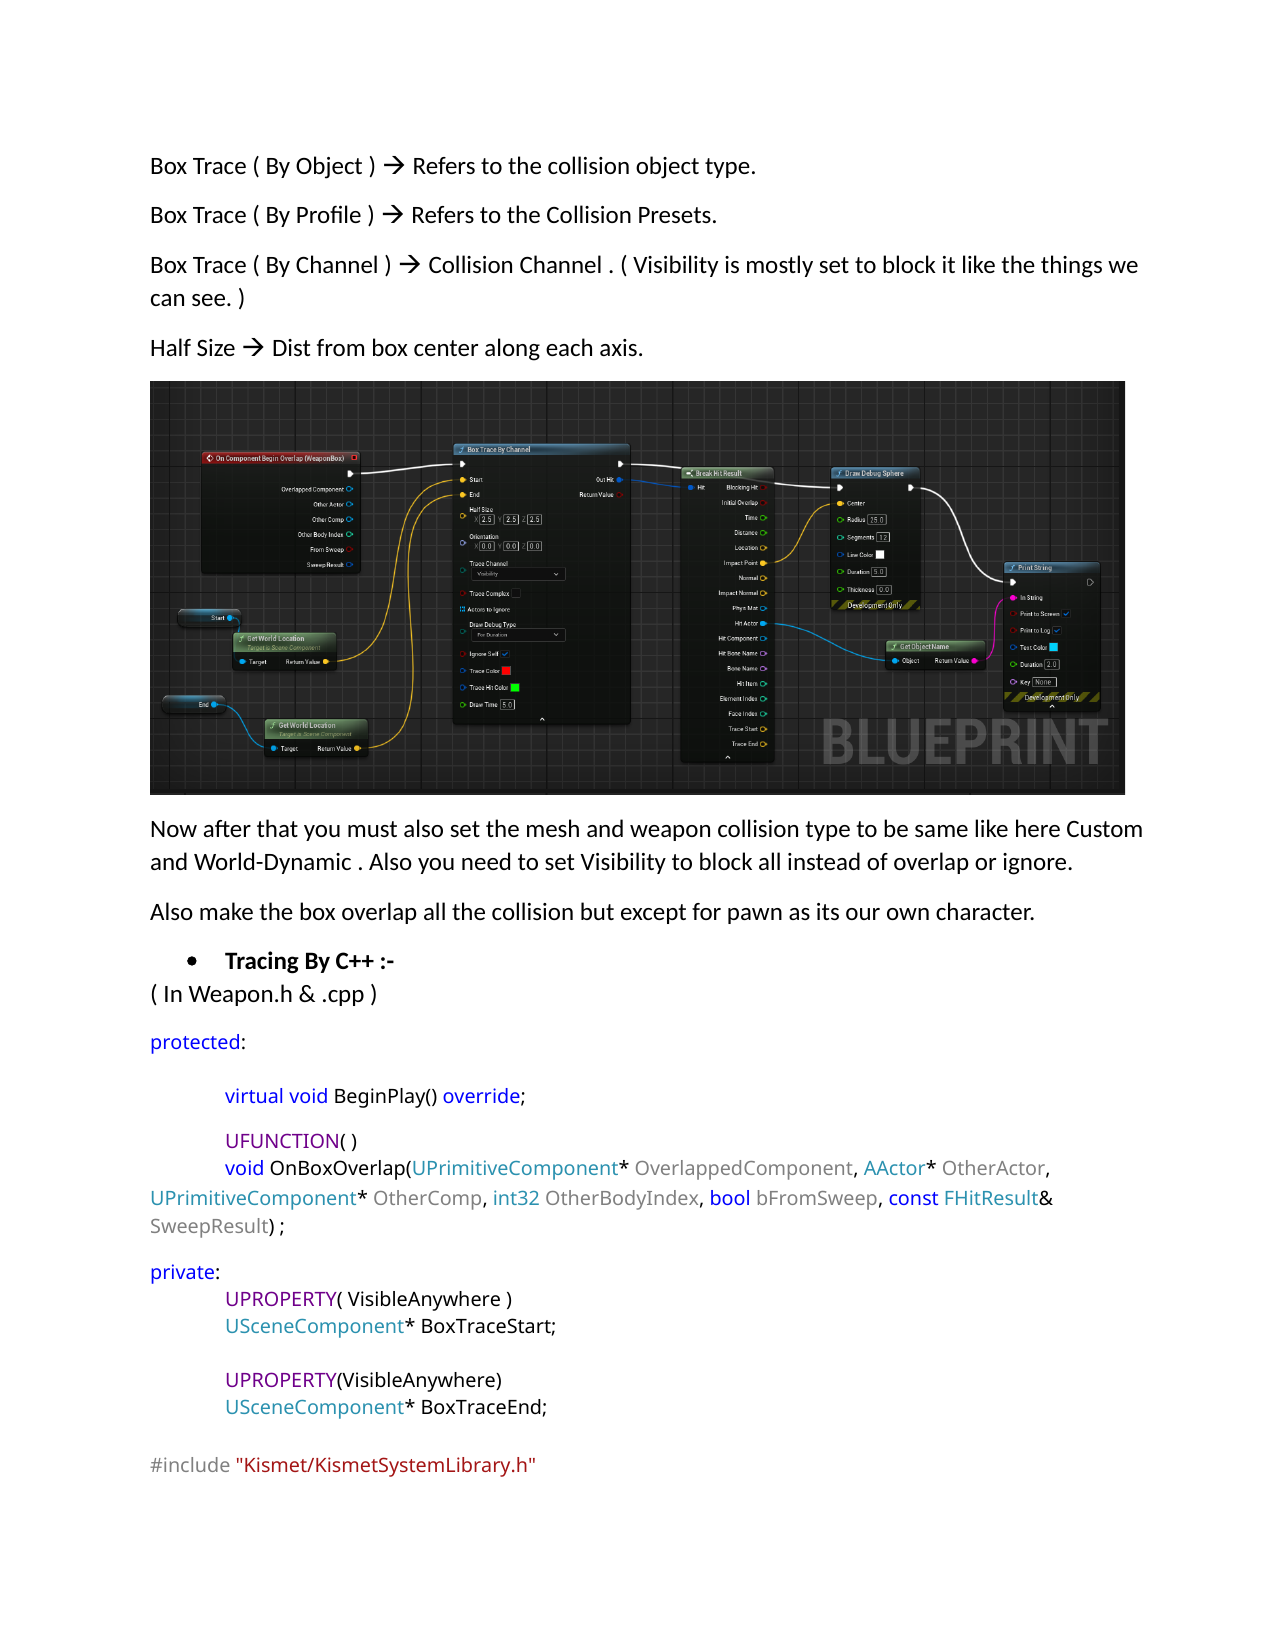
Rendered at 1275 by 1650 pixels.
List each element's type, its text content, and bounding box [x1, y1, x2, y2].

text private: [150, 1258, 1125, 1286]
text Box Trace ( By Object ) Refers to the collision object type. [150, 150, 1172, 181]
text Box Trace ( By Profile ) Refers to the Collision Presets. [150, 199, 1172, 230]
list #include "Kismet/KismetSystemLibrary.h" [150, 1452, 1172, 1478]
list void OnBoxOverlap(UPrimitiveComponent* OverlappedComponent, AActor* OtherActor, UPrimitiveComponent* OtherComp, int32 OtherBodyIndex, bool bFromSweep, const FHitResult& SweepResult) ; [150, 1155, 1172, 1240]
text Half Size Dist from box center along each axis. [150, 332, 1172, 362]
list USceneComponent* BoxTraceEnd; [150, 1393, 1172, 1420]
list Tracing By C++ :- [187, 946, 1172, 976]
text Also make the box overlap all the collision but except for pawn as its our own character. [150, 896, 1172, 926]
text UFUNCTION( ) [150, 1128, 1125, 1155]
text USceneComponent* BoxTraceStart; [150, 1312, 1125, 1339]
text Now after that you must also set the mesh and weapon collision type to be same like here Custom and World-Dynamic . Also you need to set Visibility to block all instead of overlap or ignore. [150, 813, 1172, 877]
text Box Trace ( By Channel ) Collision Channel . ( Visibility is mostly set to block it like the things we can see. ) [150, 249, 1172, 313]
picture [150, 381, 1125, 795]
text protected: [150, 1028, 1125, 1055]
list virtual void BeginPlay() override; [150, 1082, 1172, 1109]
text UPROPERTY(VisibleAnywhere) [150, 1366, 1125, 1393]
list ( In Weapon.h & .cpp ) [150, 978, 1172, 1009]
text UPROPERTY( VisibleAnywhere ) [150, 1286, 1125, 1312]
